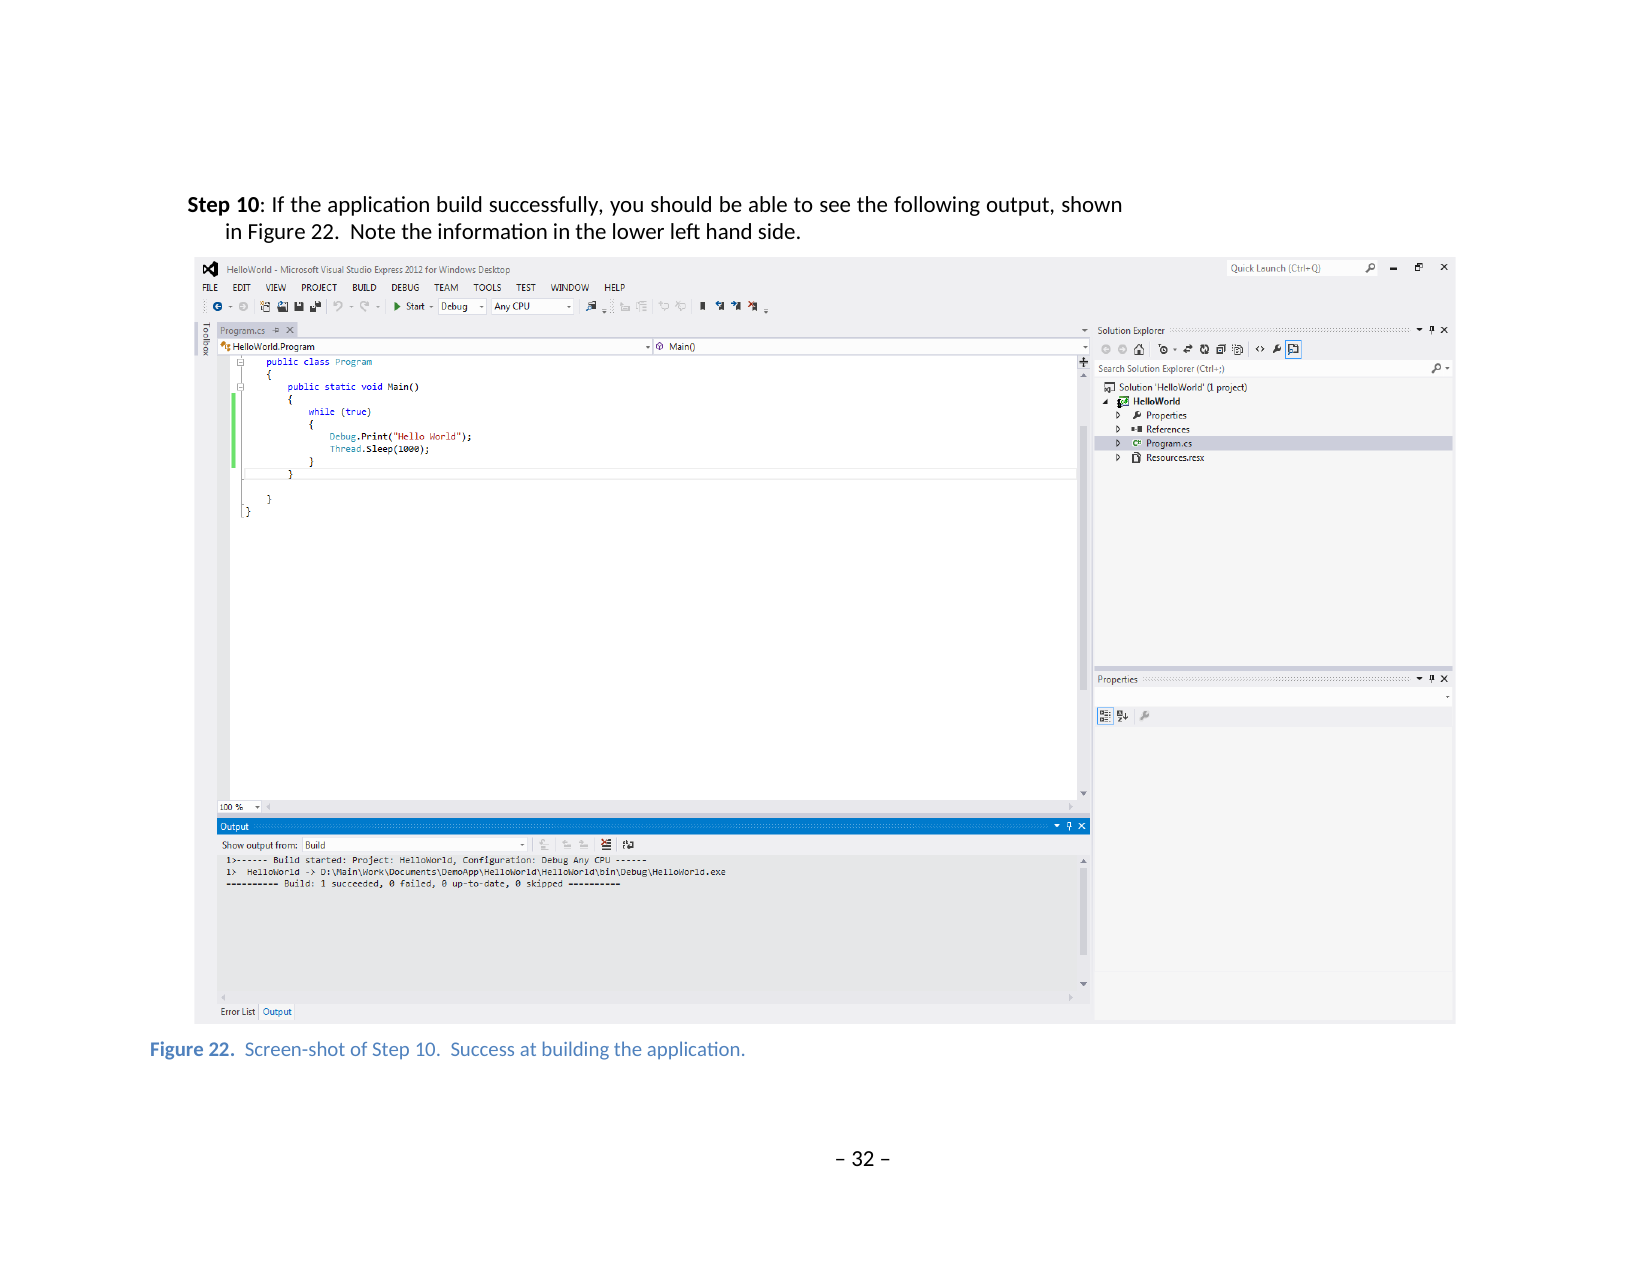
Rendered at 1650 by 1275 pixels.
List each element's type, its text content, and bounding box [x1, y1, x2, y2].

text Step 10: If the application build successfully, you should be able to see the following output, shown in Figure 22. Note the information in the lower left hand side. [187, 191, 1125, 245]
picture [194, 257, 1456, 1024]
text Figure 22. Screen-shot of Step 10. Success at building the application. [150, 1036, 1500, 1061]
